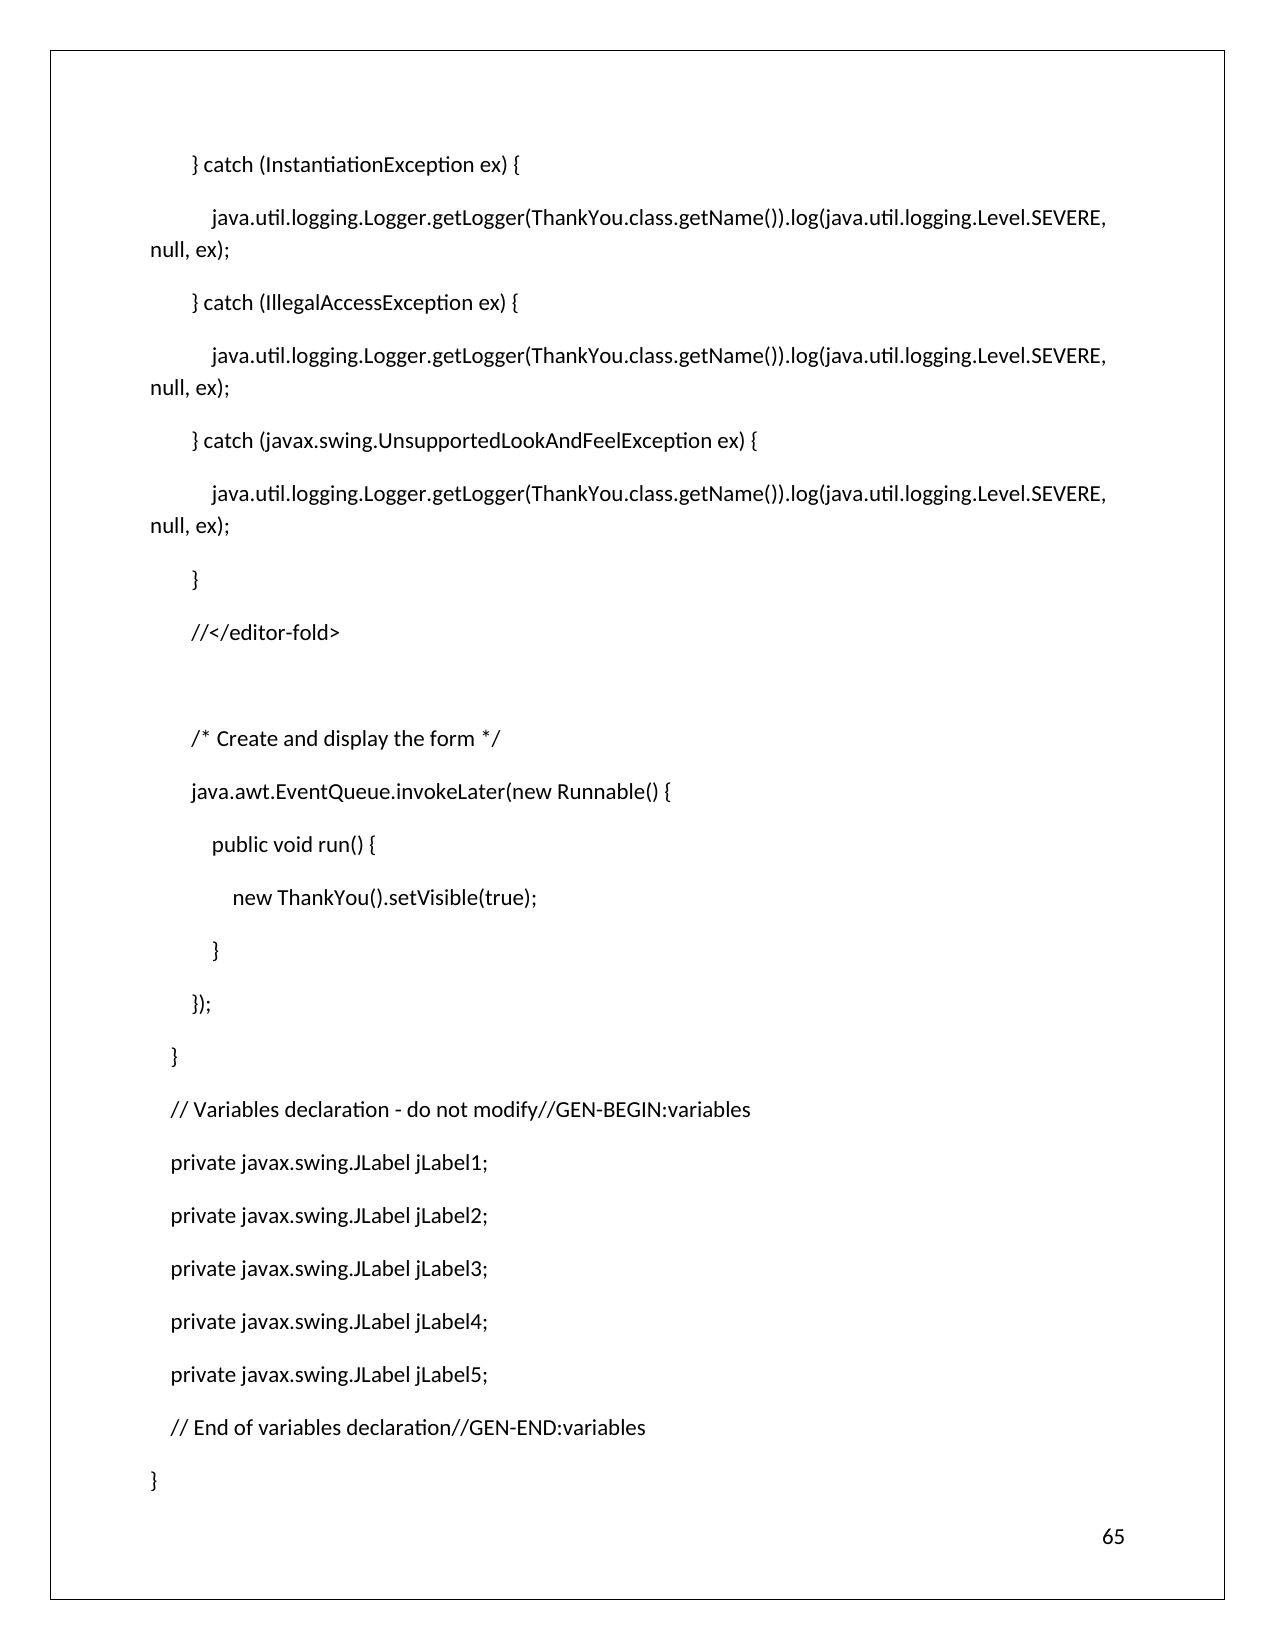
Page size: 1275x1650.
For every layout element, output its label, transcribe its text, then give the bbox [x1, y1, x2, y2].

text /* Create and display the form */ [150, 724, 1125, 752]
text } [150, 565, 1125, 593]
text private javax.swing.JLabel jLabel3; [150, 1254, 1125, 1282]
text } [150, 1042, 1125, 1070]
text private javax.swing.JLabel jLabel4; [150, 1307, 1125, 1335]
text public void run() { [150, 830, 1125, 858]
text } catch (javax.swing.UnsupportedLookAndFeelException ex) { [150, 426, 1125, 454]
text } [150, 1466, 1125, 1494]
text } [150, 936, 1125, 964]
text java.util.logging.Logger.getLogger(ThankYou.class.getName()).log(java.util.logging.Level.SEVERE, null, ex); [150, 479, 1125, 540]
text } catch (IllegalAccessException ex) { [150, 288, 1125, 316]
text }); [150, 989, 1125, 1017]
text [150, 203, 1125, 263]
text private javax.swing.JLabel jLabel2; [150, 1201, 1125, 1229]
text private javax.swing.JLabel jLabel5; [150, 1360, 1125, 1388]
text // Variables declaration - do not modify//GEN-BEGIN:variables [150, 1095, 1125, 1123]
text private javax.swing.JLabel jLabel1; [150, 1148, 1125, 1176]
text } catch (InstantiationException ex) { [150, 150, 1125, 178]
text java.awt.EventQueue.invokeLater(new Runnable() { [150, 777, 1125, 805]
text new ThankYou().setVisible(true); [150, 883, 1125, 911]
text java.util.logging.Logger.getLogger(ThankYou.class.getName()).log(java.util.logging.Level.SEVERE, null, ex); [150, 341, 1125, 401]
text // End of variables declaration//GEN-END:variables [150, 1413, 1125, 1441]
text //</editor-fold> [150, 618, 1125, 646]
